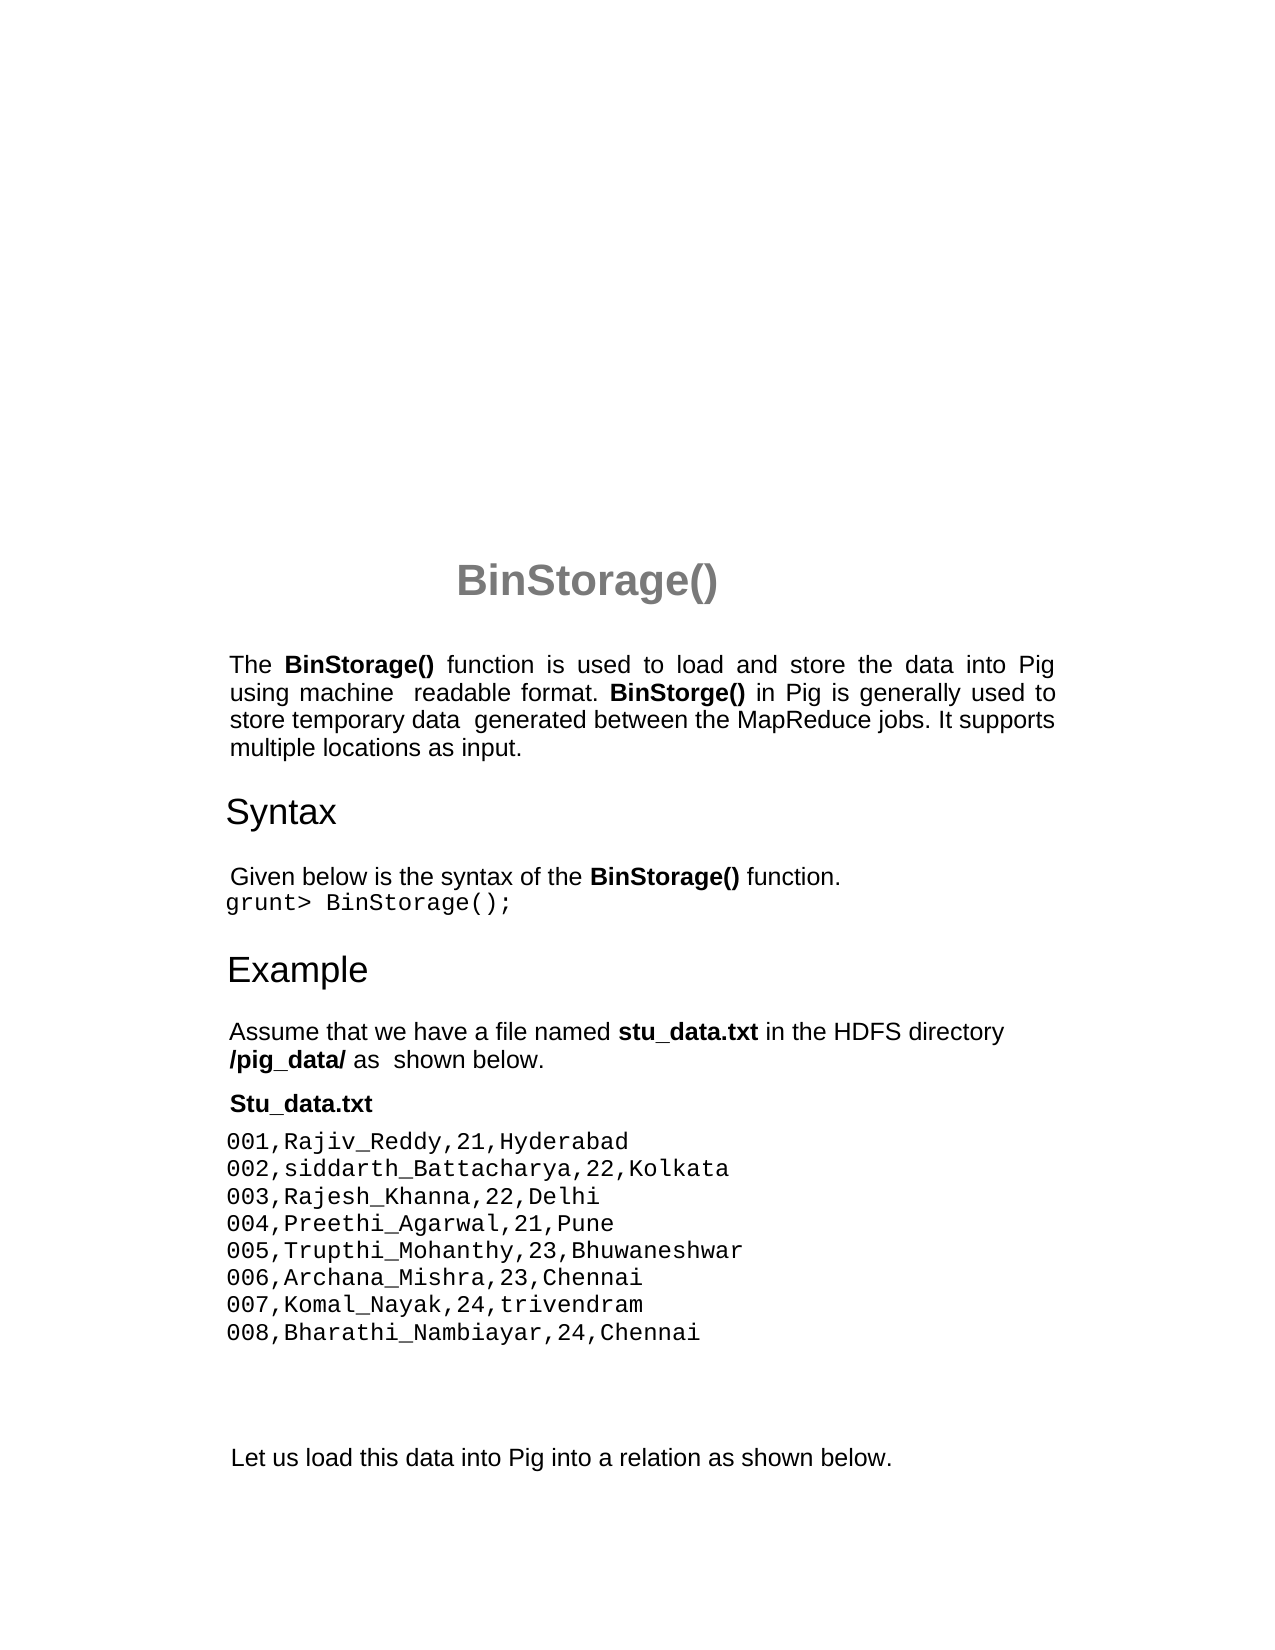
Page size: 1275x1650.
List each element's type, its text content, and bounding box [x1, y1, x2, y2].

text 007,Komal_Nayak,24,trivendram [226, 1293, 1125, 1320]
text Let us load this data into Pig into a relation as shown below. [231, 1443, 1125, 1472]
text grunt> BinStorage(); [225, 890, 1125, 917]
text 006,Archana_Mishra,23,Chennai [226, 1266, 1125, 1293]
text 008,Bharathi_Nambiayar,24,Chennai [226, 1320, 1125, 1347]
text Example [227, 948, 1125, 990]
text Given below is the syntax of the BinStorage() function. [230, 862, 1125, 890]
text Syntax [225, 790, 1125, 832]
text 004,Preethi_Agarwal,21,Pune [226, 1211, 1125, 1238]
text BinStorage() [150, 554, 718, 605]
text Assume that we have a file named stu_data.txt in the HDFS directory /pig_data/ as shown below. [229, 1019, 1057, 1073]
text The BinStorage() function is used to load and store the data into Pig using machine readable format. BinStorge() in Pig is generally used to store temporary data generated between the MapReduce jobs. It supports multiple locations as input. [229, 652, 1056, 761]
text 002,siddarth_Battacharya,22,Kolkata [226, 1157, 1125, 1184]
text Stu_data.txt [229, 1089, 1125, 1118]
text 001,Rajiv_Reddy,21,Hyderabad [226, 1130, 1125, 1157]
text 003,Rajesh_Khanna,22,Delhi [226, 1184, 1125, 1211]
text 005,Trupthi_Mohanthy,23,Bhuwaneshwar [226, 1238, 1125, 1266]
